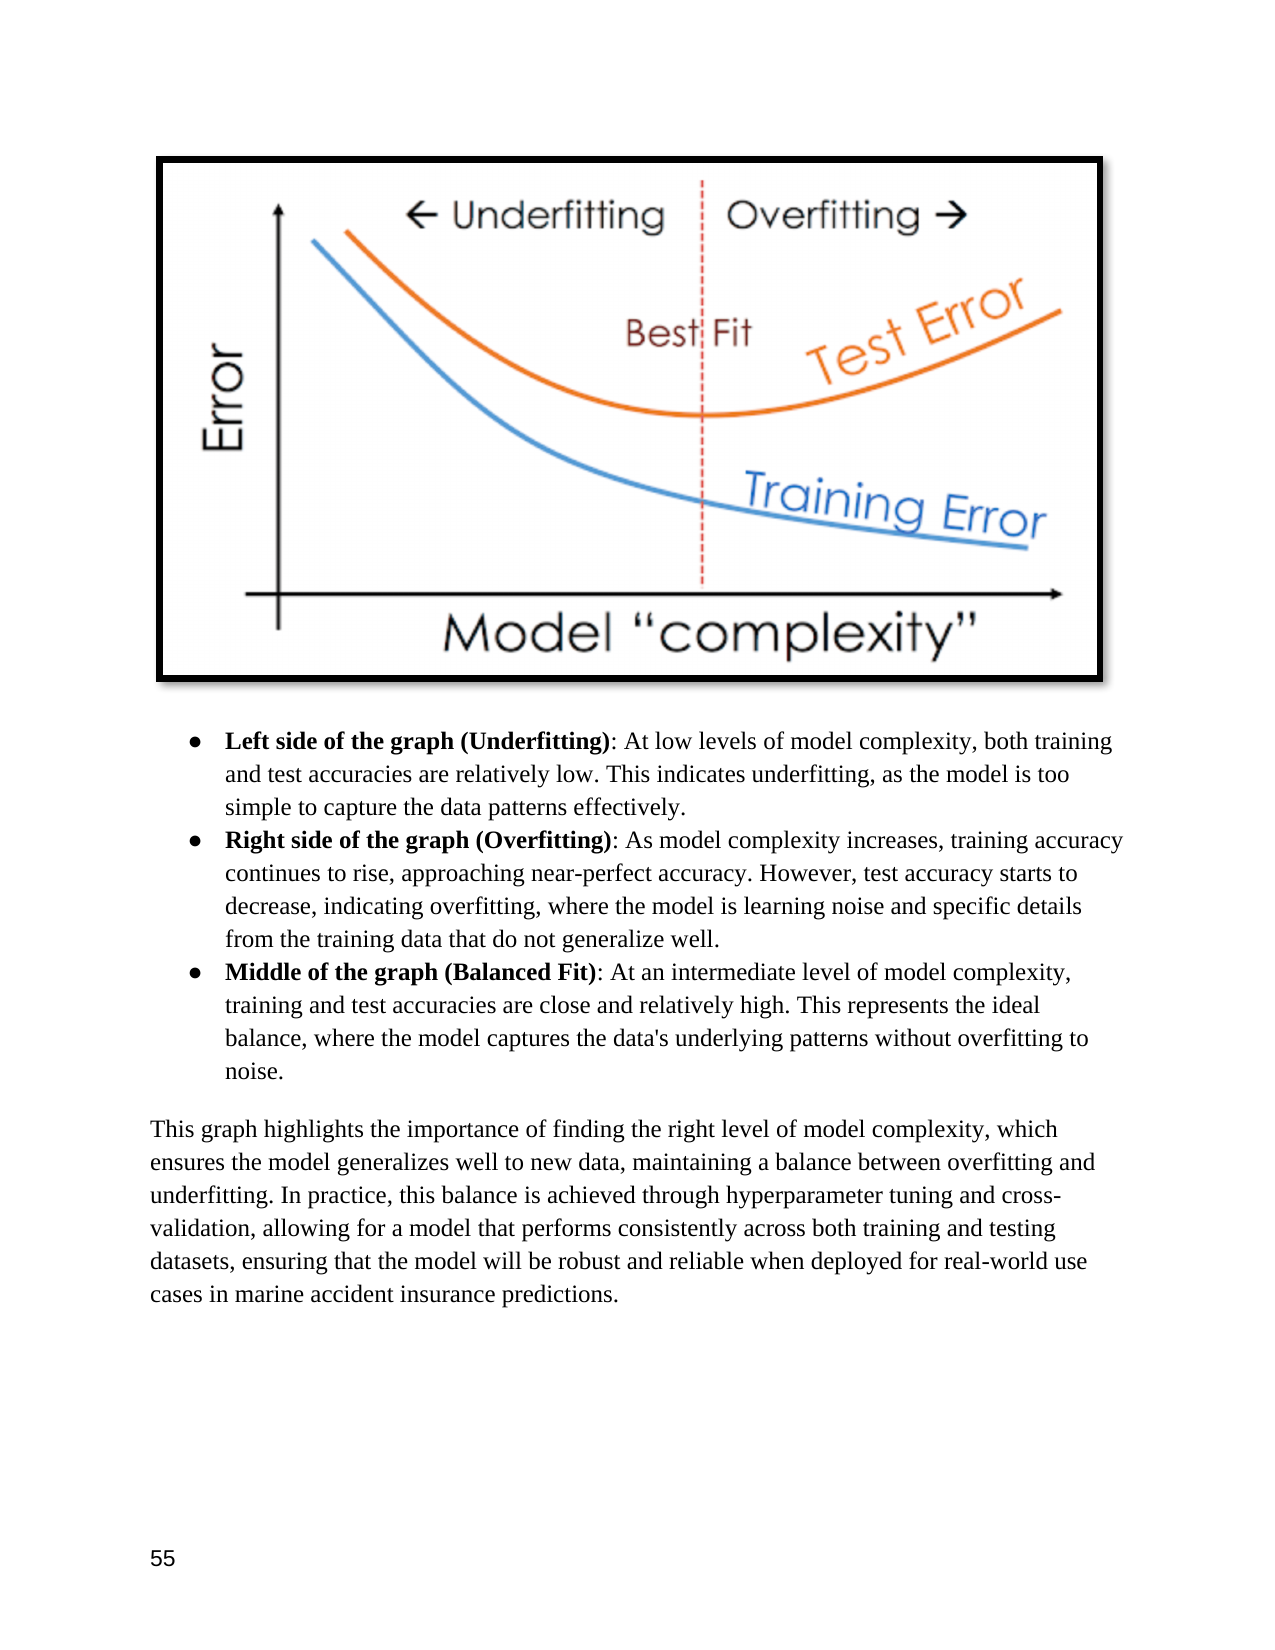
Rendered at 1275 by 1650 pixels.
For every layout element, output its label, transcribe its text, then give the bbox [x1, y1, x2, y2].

list Middle of the graph (Balanced Fit): At an intermediate level of model complexity, training and test accuracies are close and relatively high. This represents the ideal balance, where the model captures the data's underlying patterns without overfitting to noise. [187, 957, 1125, 1085]
list Left side of the graph (Underfitting): At low levels of model complexity, both training and test accuracies are relatively low. This indicates underfitting, as the model is too simple to capture the data patterns effectively. [187, 726, 1125, 821]
list Right side of the graph (Overfitting): As model complexity increases, training accuracy continues to rise, approaching near-perfect accuracy. However, test accuracy starts to decrease, indicating overfitting, where the model is learning noise and specific details from the training data that do not generalize well. [187, 825, 1125, 953]
text This graph highlights the importance of finding the right level of model complexity, which ensures the model generalizes well to new data, maintaining a balance between overfitting and underfitting. In practice, this balance is achieved through hyperparameter tuning and cross-validation, allowing for a model that performs consistently across both training and testing datasets, ensuring that the model will be robust and reliable when deployed for real-world use cases in marine accident insurance predictions. [150, 1114, 1125, 1308]
picture [163, 163, 1097, 675]
